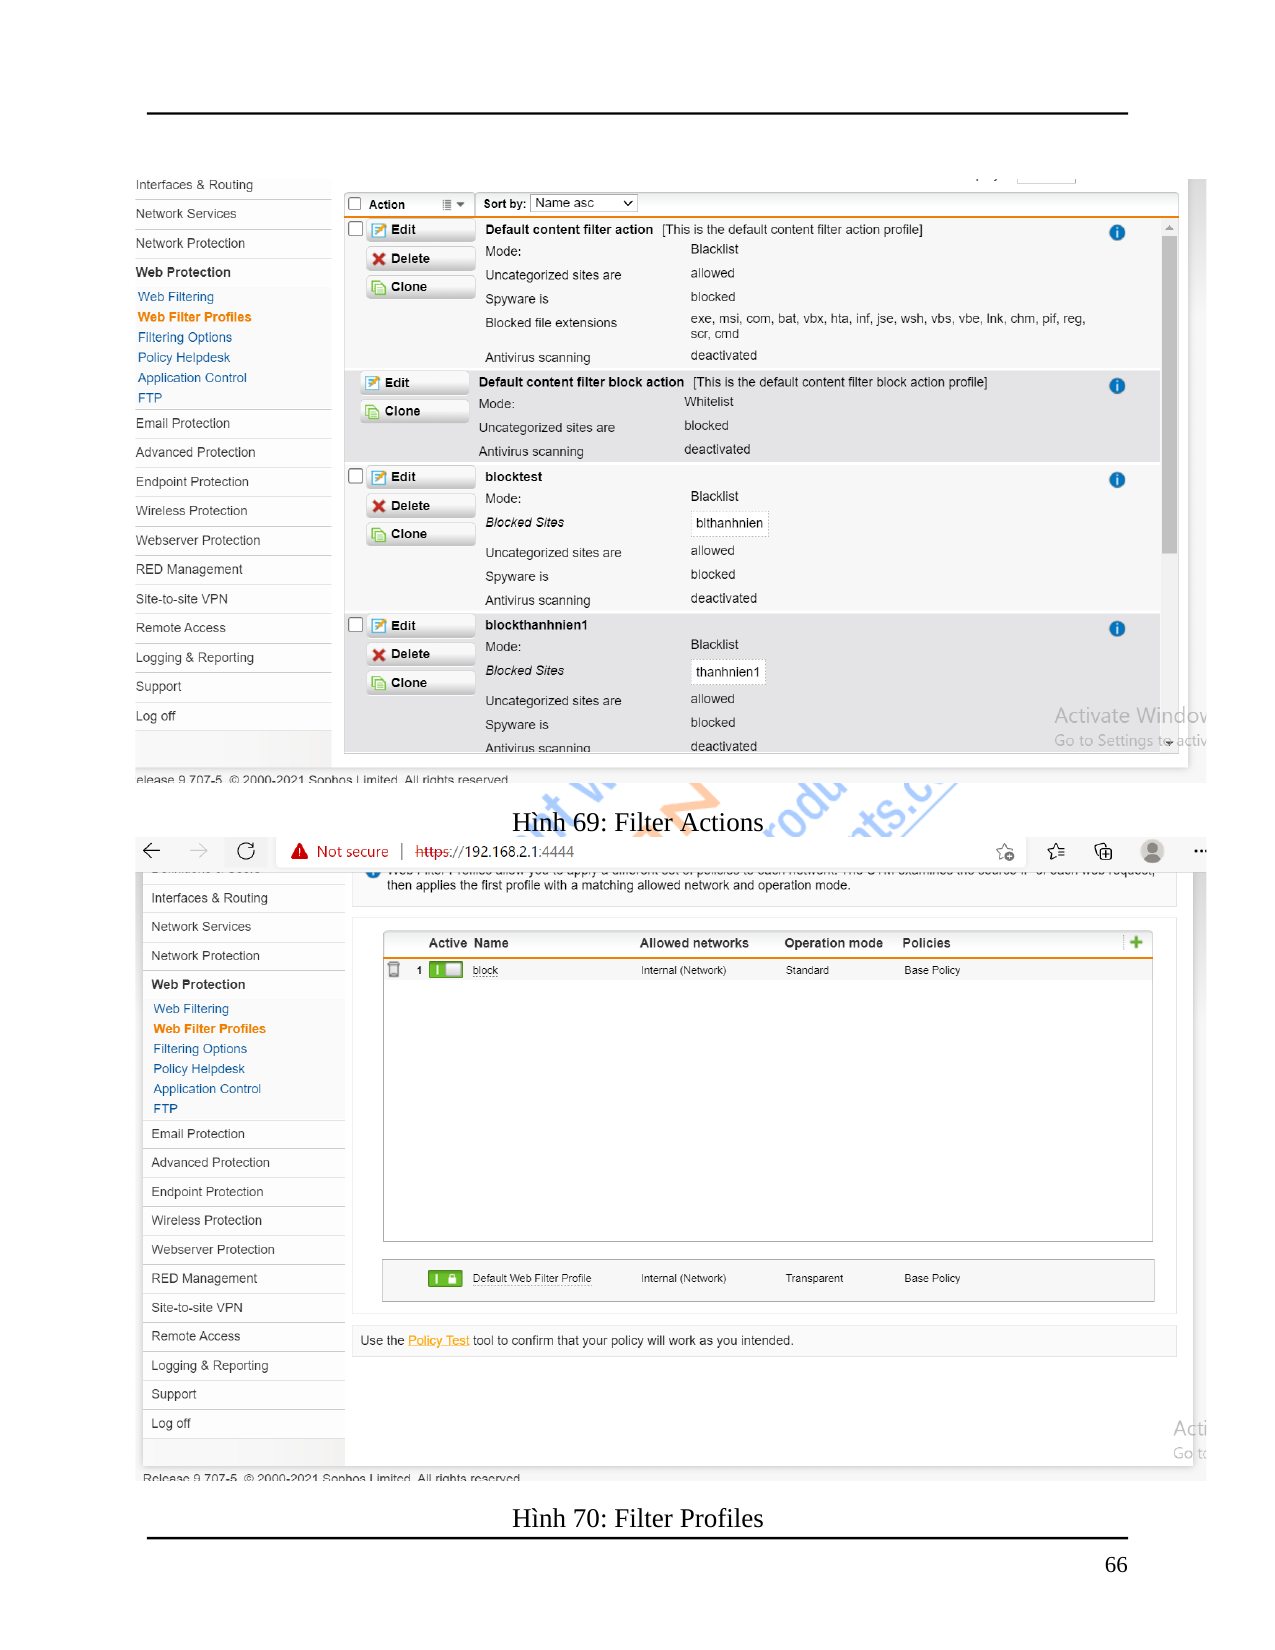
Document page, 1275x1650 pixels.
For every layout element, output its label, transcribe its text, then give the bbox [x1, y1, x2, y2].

text Hình 69: Filter Actions [135, 806, 1140, 837]
picture [135, 837, 1207, 1481]
picture [135, 179, 1207, 806]
text Hình 70: Filter Profiles [135, 1502, 1140, 1533]
